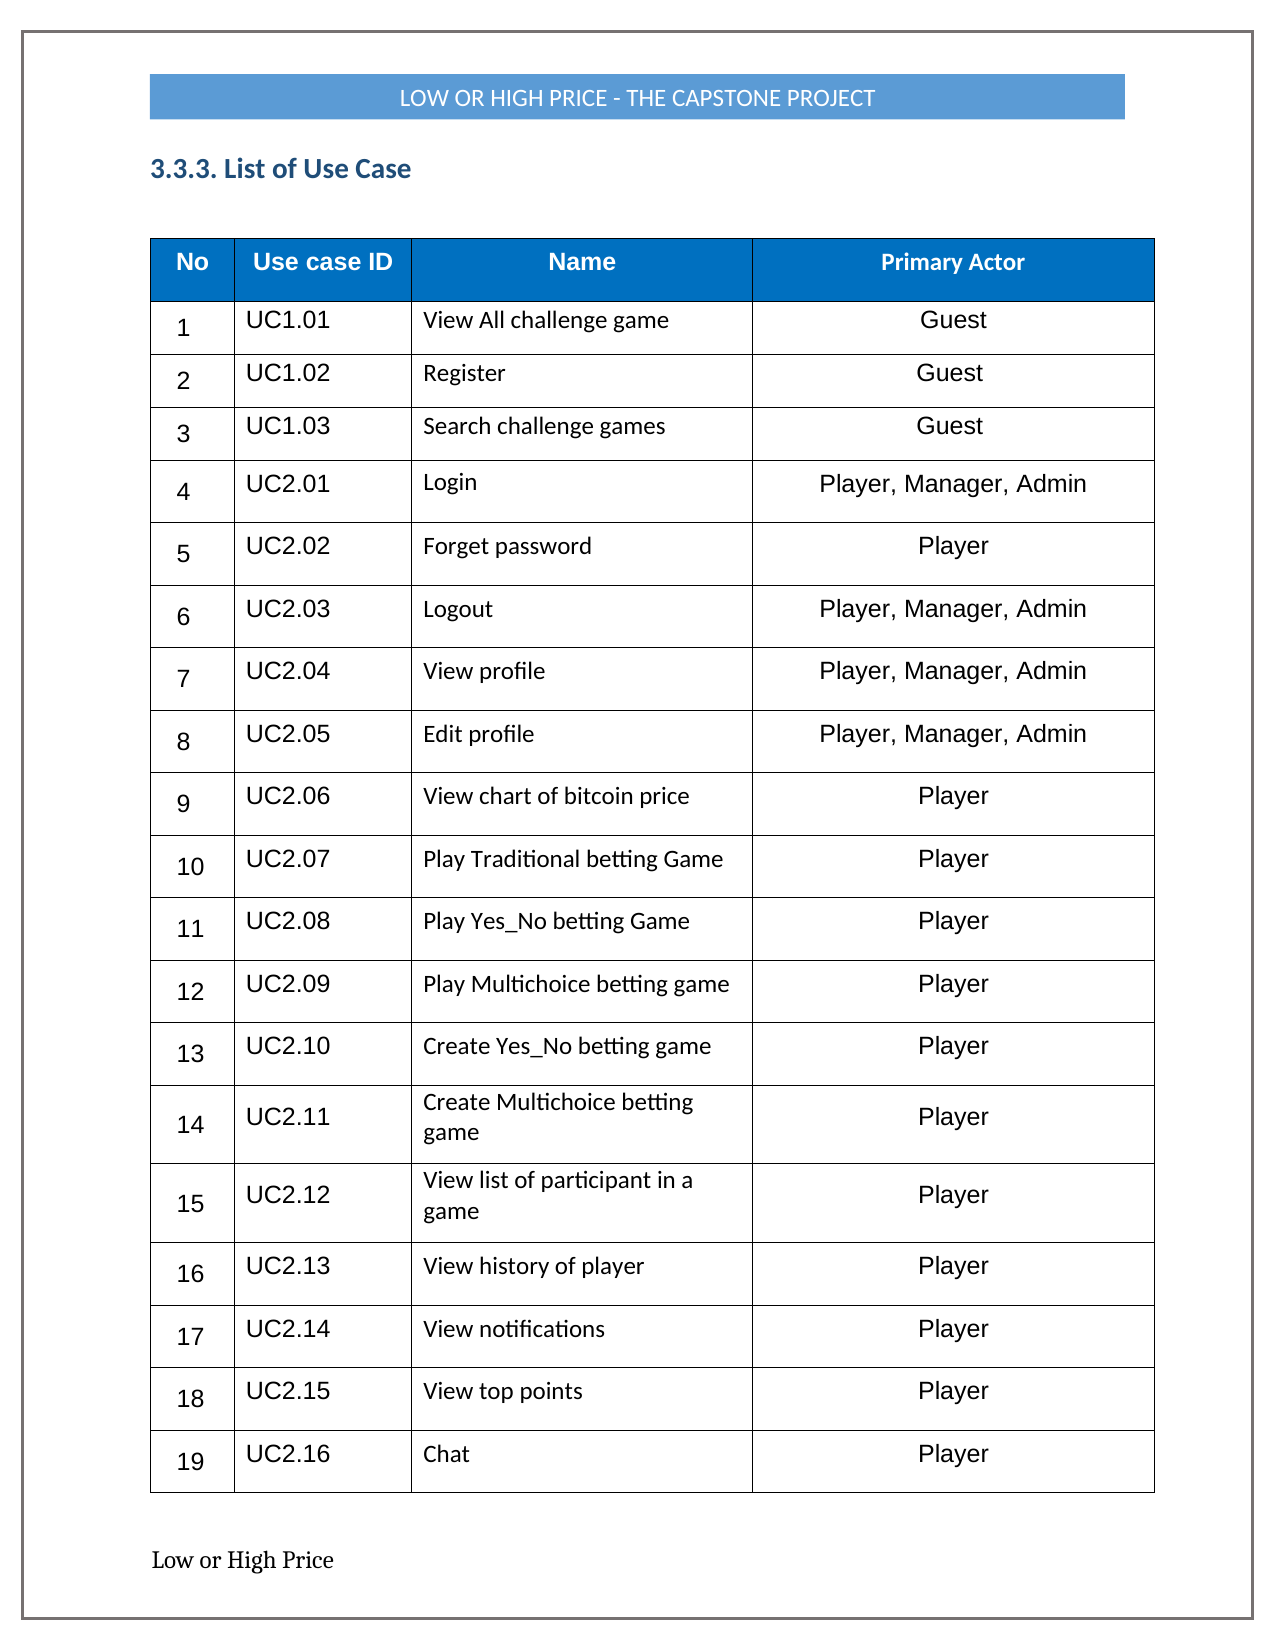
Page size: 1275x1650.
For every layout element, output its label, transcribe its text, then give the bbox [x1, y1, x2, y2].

table_cell Create Yes_No betting game [412, 1023, 752, 1084]
table_cell Login [412, 461, 752, 522]
table_cell [151, 898, 234, 959]
table_cell Player, Manager, Admin [753, 461, 1154, 522]
table_cell [151, 1086, 234, 1163]
table_cell UC2.04 [235, 648, 411, 709]
table_cell Search challenge games [412, 408, 752, 459]
table_cell UC2.09 [235, 961, 411, 1022]
table_cell Logout [412, 586, 752, 647]
table_cell Edit profile [412, 711, 752, 772]
table_cell Player [753, 898, 1154, 959]
table_header No [151, 239, 234, 301]
table_cell Forget password [412, 523, 752, 584]
table_cell UC2.14 [235, 1306, 411, 1367]
table_cell UC2.07 [235, 836, 411, 897]
table_cell UC2.12 [235, 1164, 411, 1242]
subtitle 3.3.3. List of Use Case [150, 150, 1125, 186]
table_cell UC2.02 [235, 523, 411, 584]
table_cell View notifications [412, 1306, 752, 1367]
table_cell Player [753, 523, 1154, 584]
table_cell Player [753, 836, 1154, 897]
table_cell Player [753, 1431, 1154, 1492]
table_cell [151, 711, 234, 772]
table_cell View chart of bitcoin price [412, 773, 752, 834]
table_cell UC2.15 [235, 1368, 411, 1429]
table_cell [151, 1306, 234, 1367]
table_cell Guest [753, 355, 1154, 407]
table_cell UC1.02 [235, 355, 411, 407]
table_header Primary Actor [753, 239, 1154, 301]
table_cell Player, Manager, Admin [753, 711, 1154, 772]
table_cell View All challenge game [412, 302, 752, 353]
table_cell View history of player [412, 1243, 752, 1304]
table_cell Player [753, 1086, 1154, 1163]
table_cell Player [753, 961, 1154, 1022]
table_cell [151, 1164, 234, 1242]
table_cell [151, 836, 234, 897]
table_cell Chat [412, 1431, 752, 1492]
table_cell [151, 355, 234, 407]
table_cell UC2.03 [235, 586, 411, 647]
table_cell [151, 1368, 234, 1429]
table_cell [151, 461, 234, 522]
table_cell [151, 1431, 234, 1492]
table_cell Create Multichoice betting game [412, 1086, 752, 1163]
table_cell Player, Manager, Admin [753, 648, 1154, 709]
table_cell Play Multichoice betting game [412, 961, 752, 1022]
table_header Name [412, 239, 752, 301]
table_cell [151, 1023, 234, 1084]
table_cell UC2.13 [235, 1243, 411, 1304]
table_cell UC2.01 [235, 461, 411, 522]
table_cell UC1.01 [235, 302, 411, 353]
table_cell [151, 1243, 234, 1304]
table_cell Register [412, 355, 752, 407]
table_cell Guest [753, 302, 1154, 353]
table_cell Player [753, 1023, 1154, 1084]
table_cell Guest [753, 408, 1154, 459]
table_cell UC1.03 [235, 408, 411, 459]
table_cell Player [753, 1368, 1154, 1429]
table_cell Play Yes_No betting Game [412, 898, 752, 959]
table_cell Player [753, 1243, 1154, 1304]
table_cell Player [753, 1164, 1154, 1242]
table_cell Player [753, 1306, 1154, 1367]
table_header Use case ID [235, 239, 411, 301]
table_cell [151, 648, 234, 709]
table_cell [151, 523, 234, 584]
table_cell View top points [412, 1368, 752, 1429]
table_cell [151, 961, 234, 1022]
table_cell UC2.08 [235, 898, 411, 959]
table_cell Player, Manager, Admin [753, 586, 1154, 647]
table_cell View list of participant in a game [412, 1164, 752, 1242]
table_cell Play Traditional betting Game [412, 836, 752, 897]
table_cell UC2.05 [235, 711, 411, 772]
table_cell UC2.16 [235, 1431, 411, 1492]
table_cell UC2.10 [235, 1023, 411, 1084]
table_cell View profile [412, 648, 752, 709]
table_cell Player [753, 773, 1154, 834]
table_cell [151, 302, 234, 353]
table_cell UC2.06 [235, 773, 411, 834]
table_cell [151, 773, 234, 834]
table_cell [151, 586, 234, 647]
table_cell [151, 408, 234, 459]
table_cell UC2.11 [235, 1086, 411, 1163]
